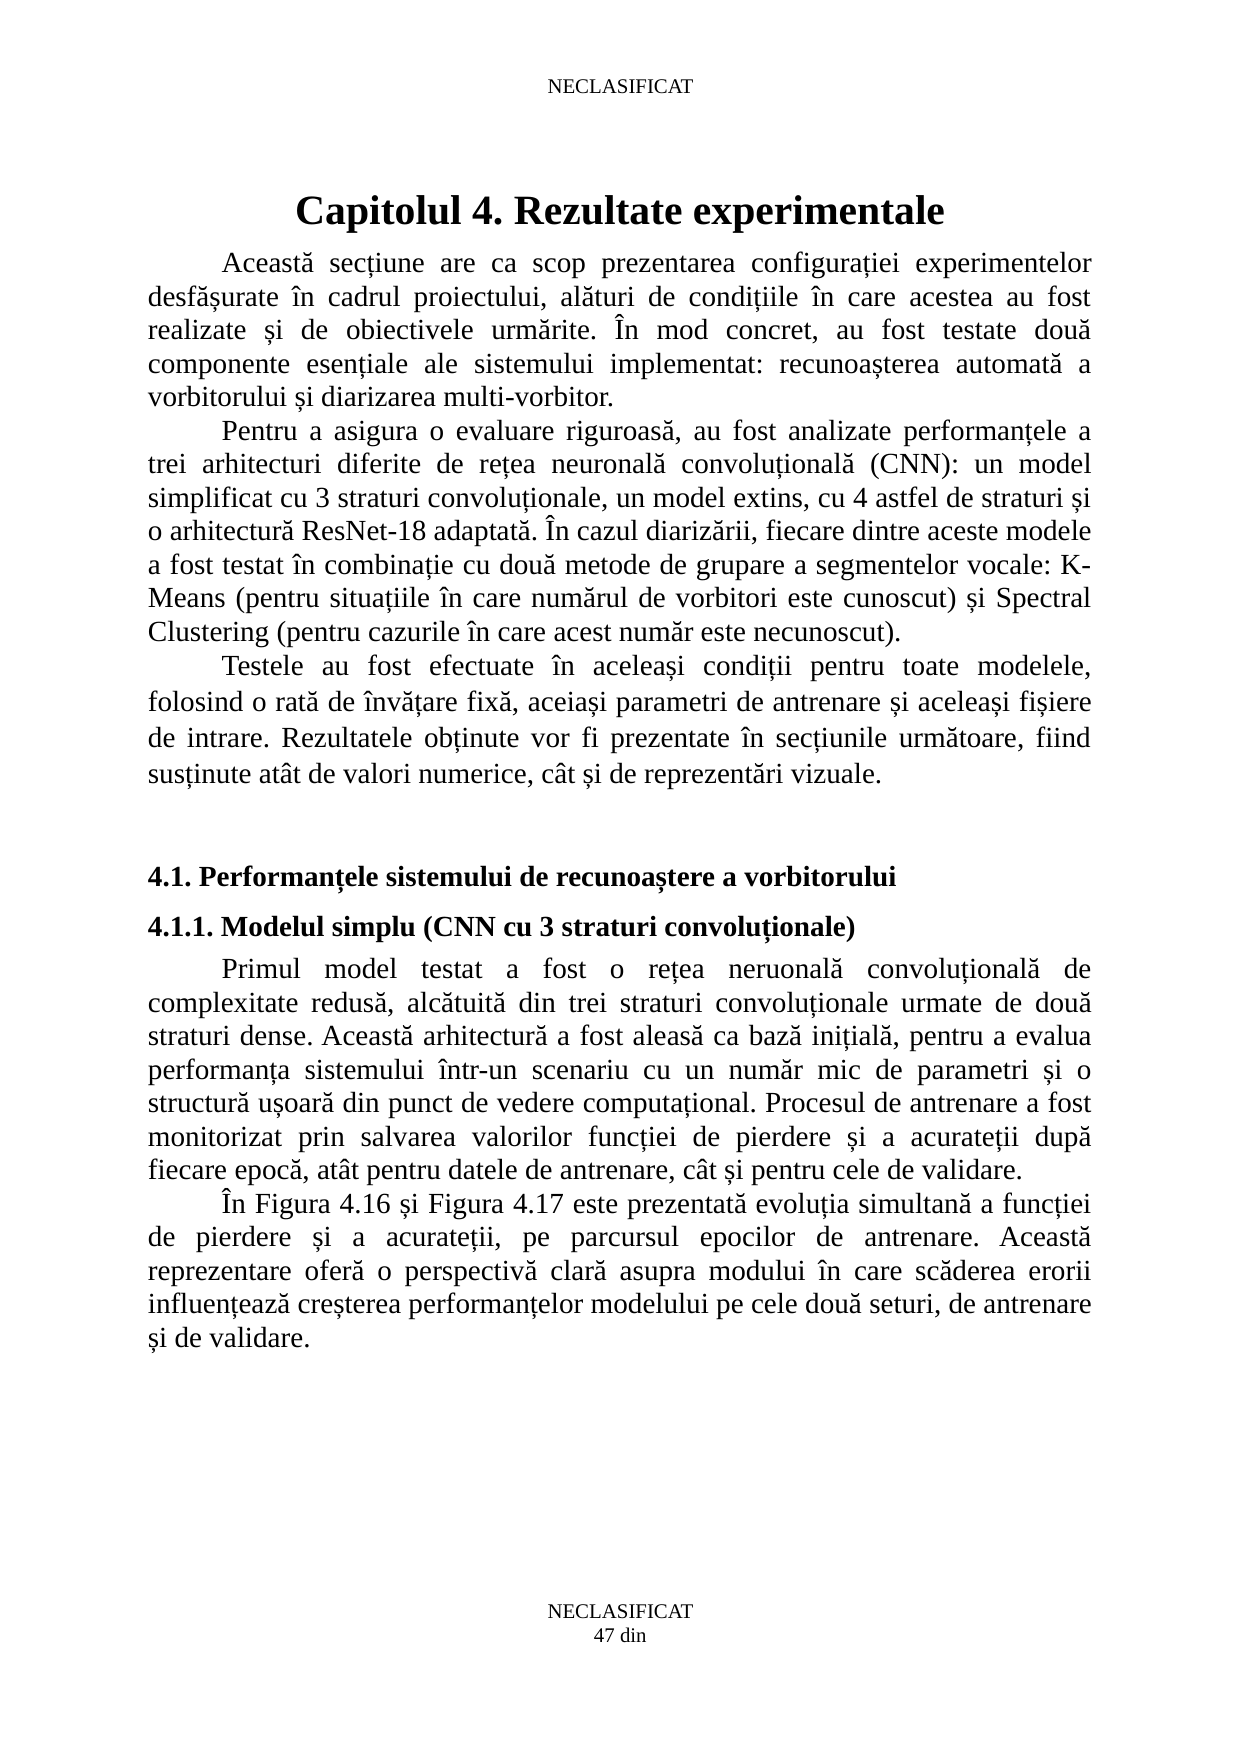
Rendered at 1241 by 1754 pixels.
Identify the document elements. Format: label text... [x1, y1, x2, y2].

subtitle Modelul simplu (CNN cu 3 straturi convoluționale) [148, 909, 1092, 943]
text Această secțiune are ca scop prezentarea configurației experimentelor desfășurate în cadrul proiectului, alături de condițiile în care acestea au fost realizate și de obiectivele urmărite. În mod concret, au fost testate două componente esențiale ale sistemului implementat: recunoașterea automată a vorbitorului și diarizarea multi-vorbitor. [148, 245, 1092, 413]
subtitle Rezultate experimentale [148, 185, 1092, 233]
text Pentru a asigura o evaluare riguroasă, au fost analizate performanțele a trei arhitecturi diferite de rețea neuronală convoluțională (CNN): un model simplificat cu 3 straturi convoluționale, un model extins, cu 4 astfel de straturi și o arhitectură ResNet-18 adaptată. În cazul diarizării, fiecare dintre aceste modele a fost testat în combinație cu două metode de grupare a segmentelor vocale: K-Means (pentru situațiile în care numărul de vorbitori este cunoscut) și Spectral Clustering (pentru cazurile în care acest număr este necunoscut). [148, 413, 1092, 648]
subtitle Performanțele sistemului de recunoaștere a vorbitorului [148, 859, 1092, 893]
text Testele au fost efectuate în aceleași condiții pentru toate modelele, folosind o rată de învățare fixă, aceiași parametri de antrenare și aceleași fișiere de intrare. Rezultatele obținute vor fi prezentate în secțiunile următoare, fiind susținute atât de valori numerice, cât și de reprezentări vizuale. [148, 648, 1092, 790]
text Primul model testat a fost o rețea neruonală convoluțională de complexitate redusă, alcătuită din trei straturi convoluționale urmate de două straturi dense. Această arhitectură a fost aleasă ca bază inițială, pentru a evalua performanța sistemului într-un scenariu cu un număr mic de parametri și o structură ușoară din punct de vedere computațional. Procesul de antrenare a fost monitorizat prin salvarea valorilor funcției de pierdere și a acurateții după fiecare epocă, atât pentru datele de antrenare, cât și pentru cele de validare. [148, 951, 1092, 1186]
